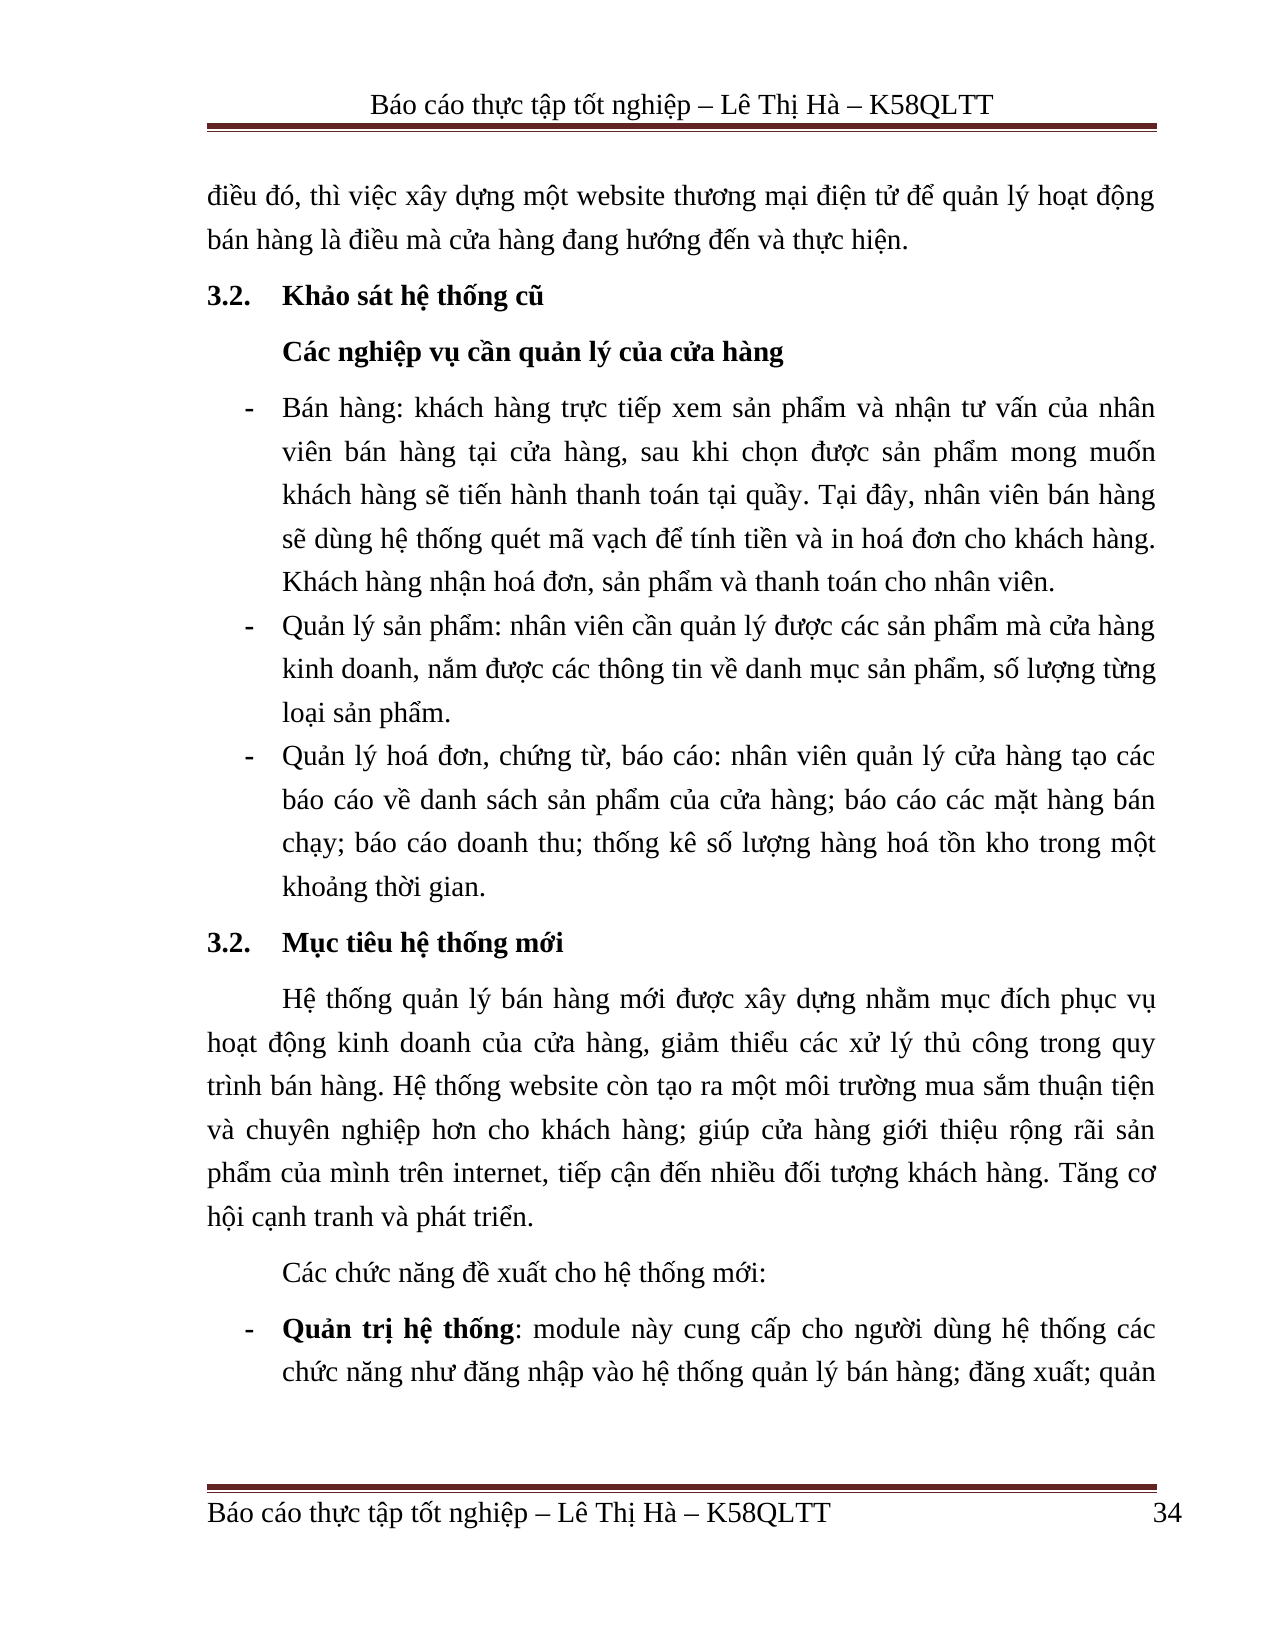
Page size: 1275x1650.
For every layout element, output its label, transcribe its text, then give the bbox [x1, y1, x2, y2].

text Các chức năng đề xuất cho hệ thống mới: [207, 1255, 1157, 1288]
list Quản lý hoá đơn, chứng từ, báo cáo: nhân viên quản lý cửa hàng tạo các báo cáo về danh sách sản phẩm của cửa hàng; báo cáo các mặt hàng bán chạy; báo cáo doanh thu; thống kê số lượng hàng hoá tồn kho trong một khoảng thời gian. [244, 738, 1157, 903]
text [207, 178, 1157, 256]
list Quản lý sản phẩm: nhân viên cần quản lý được các sản phẩm mà cửa hàng kinh doanh, nắm được các thông tin về danh mục sản phẩm, số lượng từng loại sản phẩm. [244, 608, 1157, 728]
subtitle 3.2. Khảo sát hệ thống cũ [207, 278, 1157, 312]
text Hệ thống quản lý bán hàng mới được xây dựng nhằm mục đích phục vụ hoạt động kinh doanh của cửa hàng, giảm thiểu các xử lý thủ công trong quy trình bán hàng. Hệ thống website còn tạo ra một môi trường mua sắm thuận tiện và chuyên nghiệp hơn cho khách hàng; giúp cửa hàng giới thiệu rộng rãi sản phẩm của mình trên internet, tiếp cận đến nhiều đối tượng khách hàng. Tăng cơ hội cạnh tranh và phát triển. [207, 981, 1157, 1232]
text Các nghiệp vụ cần quản lý của cửa hàng [207, 334, 1157, 368]
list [244, 1311, 1157, 1388]
list Bán hàng: khách hàng trực tiếp xem sản phẩm và nhận tư vấn của nhân viên bán hàng tại cửa hàng, sau khi chọn được sản phẩm mong muốn khách hàng sẽ tiến hành thanh toán tại quầy. Tại đây, nhân viên bán hàng sẽ dùng hệ thống quét mã vạch để tính tiền và in hoá đơn cho khách hàng. Khách hàng nhận hoá đơn, sản phẩm và thanh toán cho nhân viên. [244, 390, 1157, 598]
subtitle 3.2. Mục tiêu hệ thống mới [207, 925, 1157, 959]
